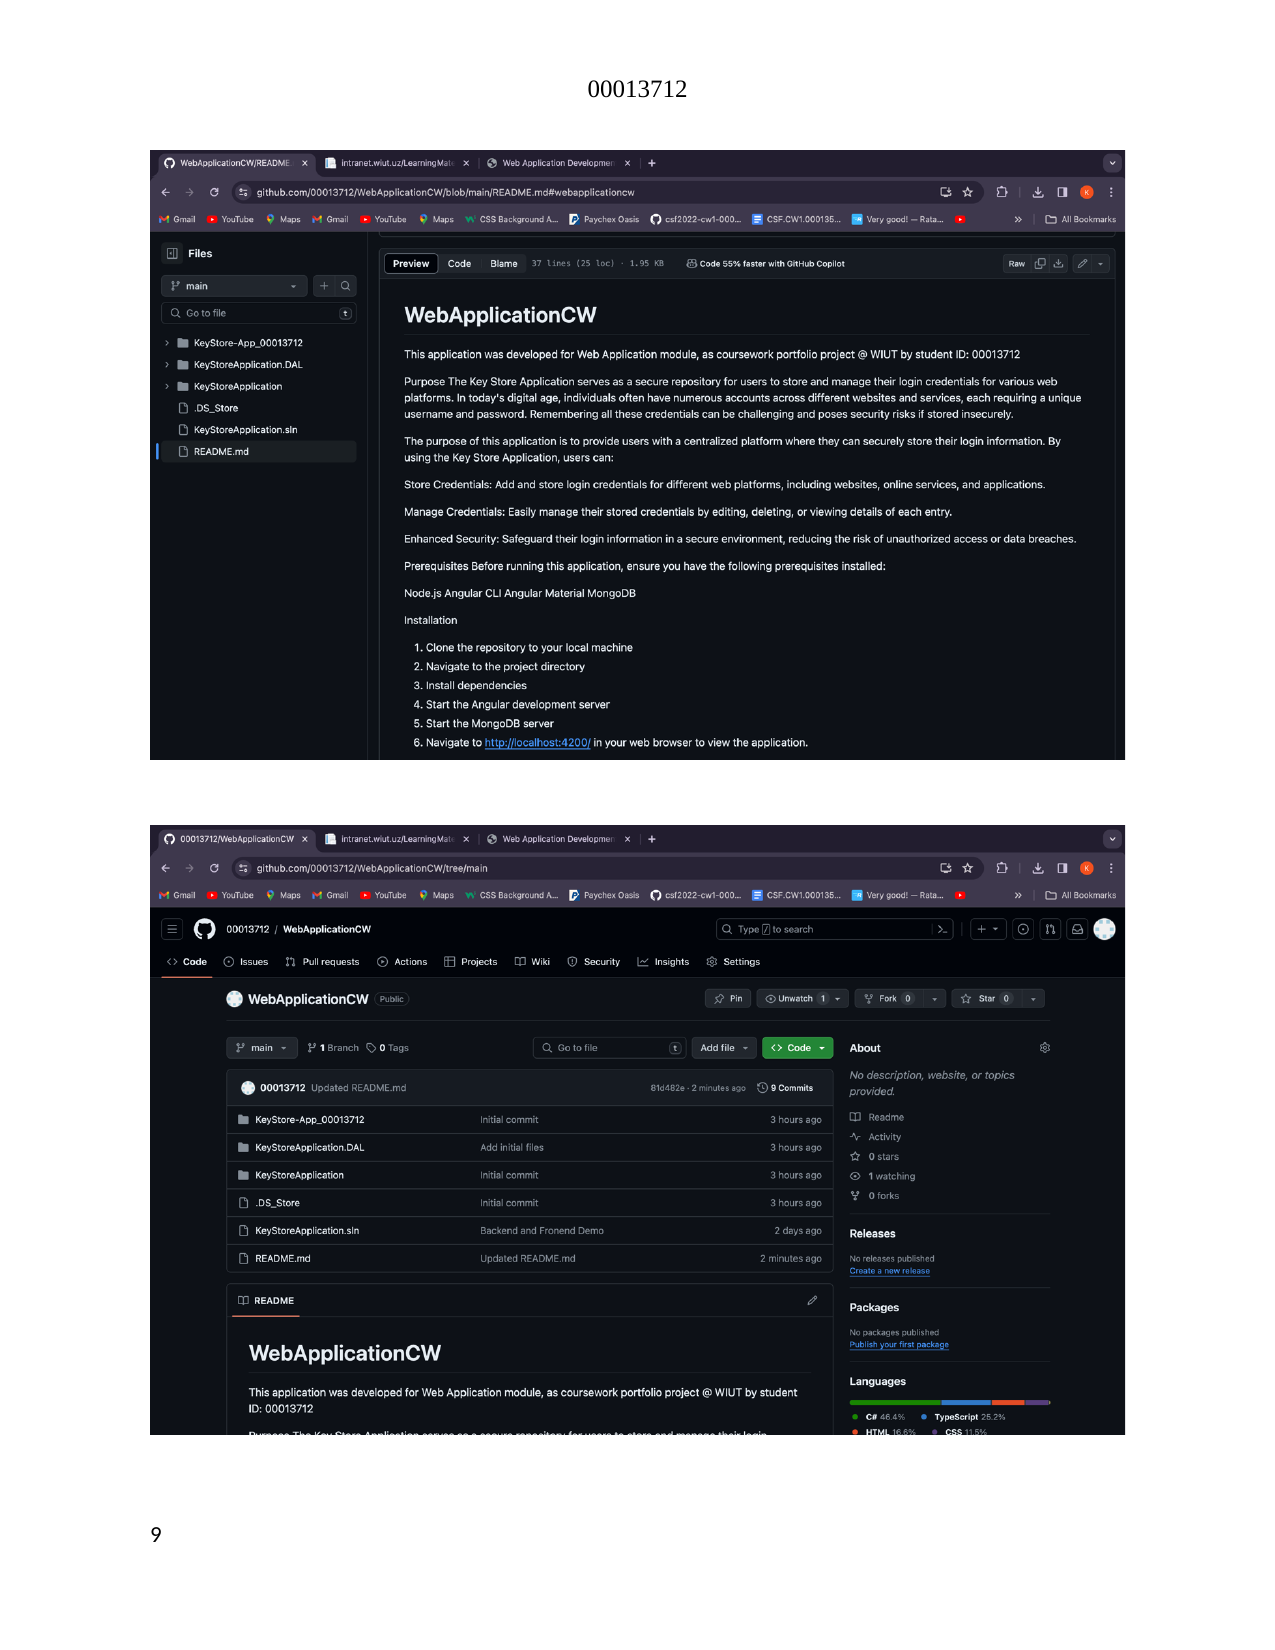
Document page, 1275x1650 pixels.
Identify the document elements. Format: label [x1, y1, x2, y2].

picture [150, 825, 1125, 1435]
picture [150, 150, 1125, 760]
